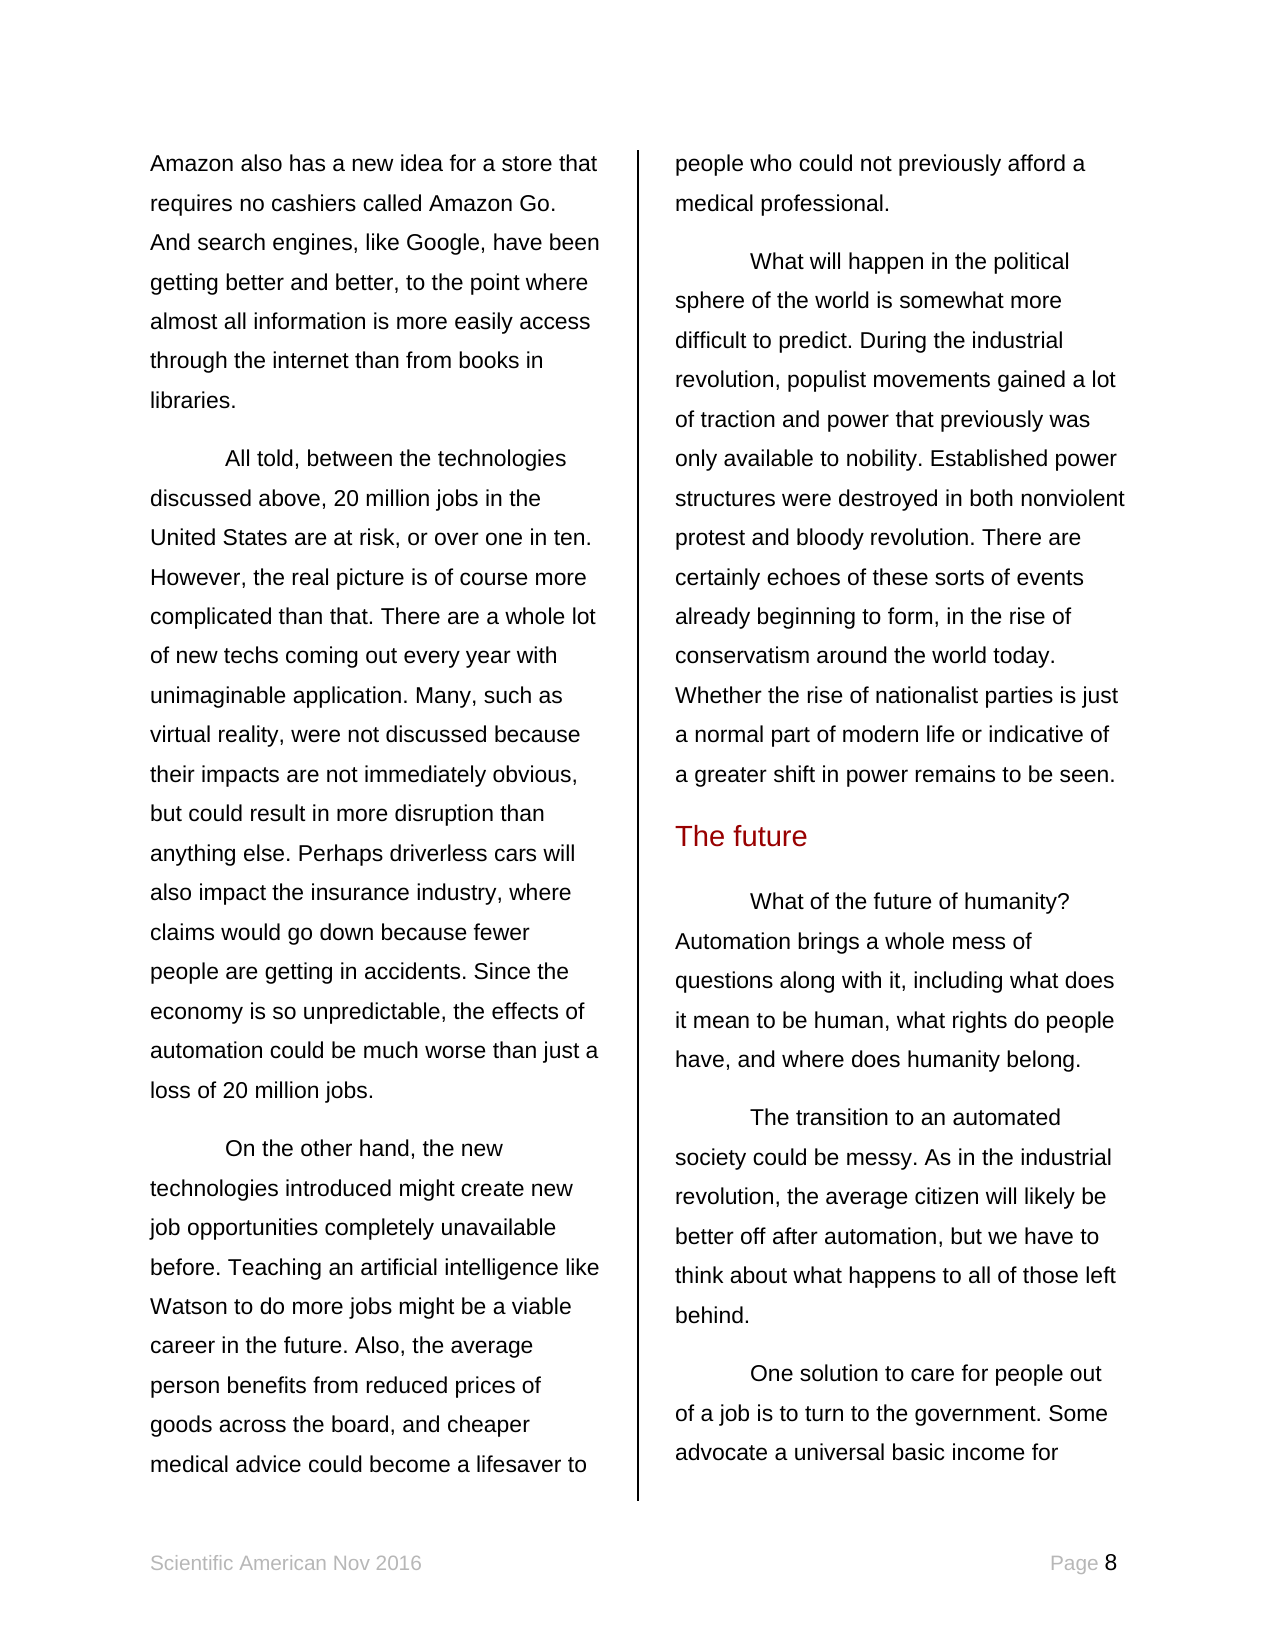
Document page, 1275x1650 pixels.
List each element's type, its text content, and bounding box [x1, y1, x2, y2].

text On the other hand, the new technologies introduced might create new job opportunities completely unavailable before. Teaching an artificial intelligence like Watson to do more jobs might be a viable career in the future. Also, the average person benefits from reduced prices of goods across the board, and cheaper medical advice could become a lifesaver to people who could not previously afford a medical professional. [675, 150, 1125, 216]
text On the other hand, the new technologies introduced might create new job opportunities completely unavailable before. Teaching an artificial intelligence like Watson to do more jobs might be a viable career in the future. Also, the average person benefits from reduced prices of goods across the board, and cheaper medical advice could become a lifesaver to people who could not previously afford a medical professional. [150, 1135, 600, 1477]
text What will happen in the political sphere of the world is somewhat more difficult to predict. During the industrial revolution, populist movements gained a lot of traction and power that previously was only available to nobility. Established power structures were destroyed in both nonviolent protest and bloody revolution. There are certainly echoes of these sorts of events already beginning to form, in the rise of conservatism around the world today. Whether the rise of nationalist parties is just a normal part of modern life or indicative of a greater shift in power remains to be seen. [675, 248, 1125, 787]
text What of the future of humanity? Automation brings a whole mess of questions along with it, including what does it mean to be human, what rights do people have, and where does humanity belong. [675, 888, 1125, 1072]
text The transition to an automated society could be messy. As in the industrial revolution, the average citizen will likely be better off after automation, but we have to think about what happens to all of those left behind. [675, 1104, 1125, 1328]
subtitle The future [675, 819, 1125, 853]
text All told, between the technologies discussed above, 20 million jobs in the United States are at risk, or over one in ten. However, the real picture is of course more complicated than that. There are a whole lot of new techs coming out every year with unimaginable application. Many, such as virtual reality, were not discussed because their impacts are not immediately obvious, but could result in more disruption than anything else. Perhaps driverless cars will also impact the insurance industry, where claims would go down because fewer people are getting in accidents. Since the economy is so unpredictable, the effects of automation could be much worse than just a loss of 20 million jobs. [150, 445, 600, 1103]
